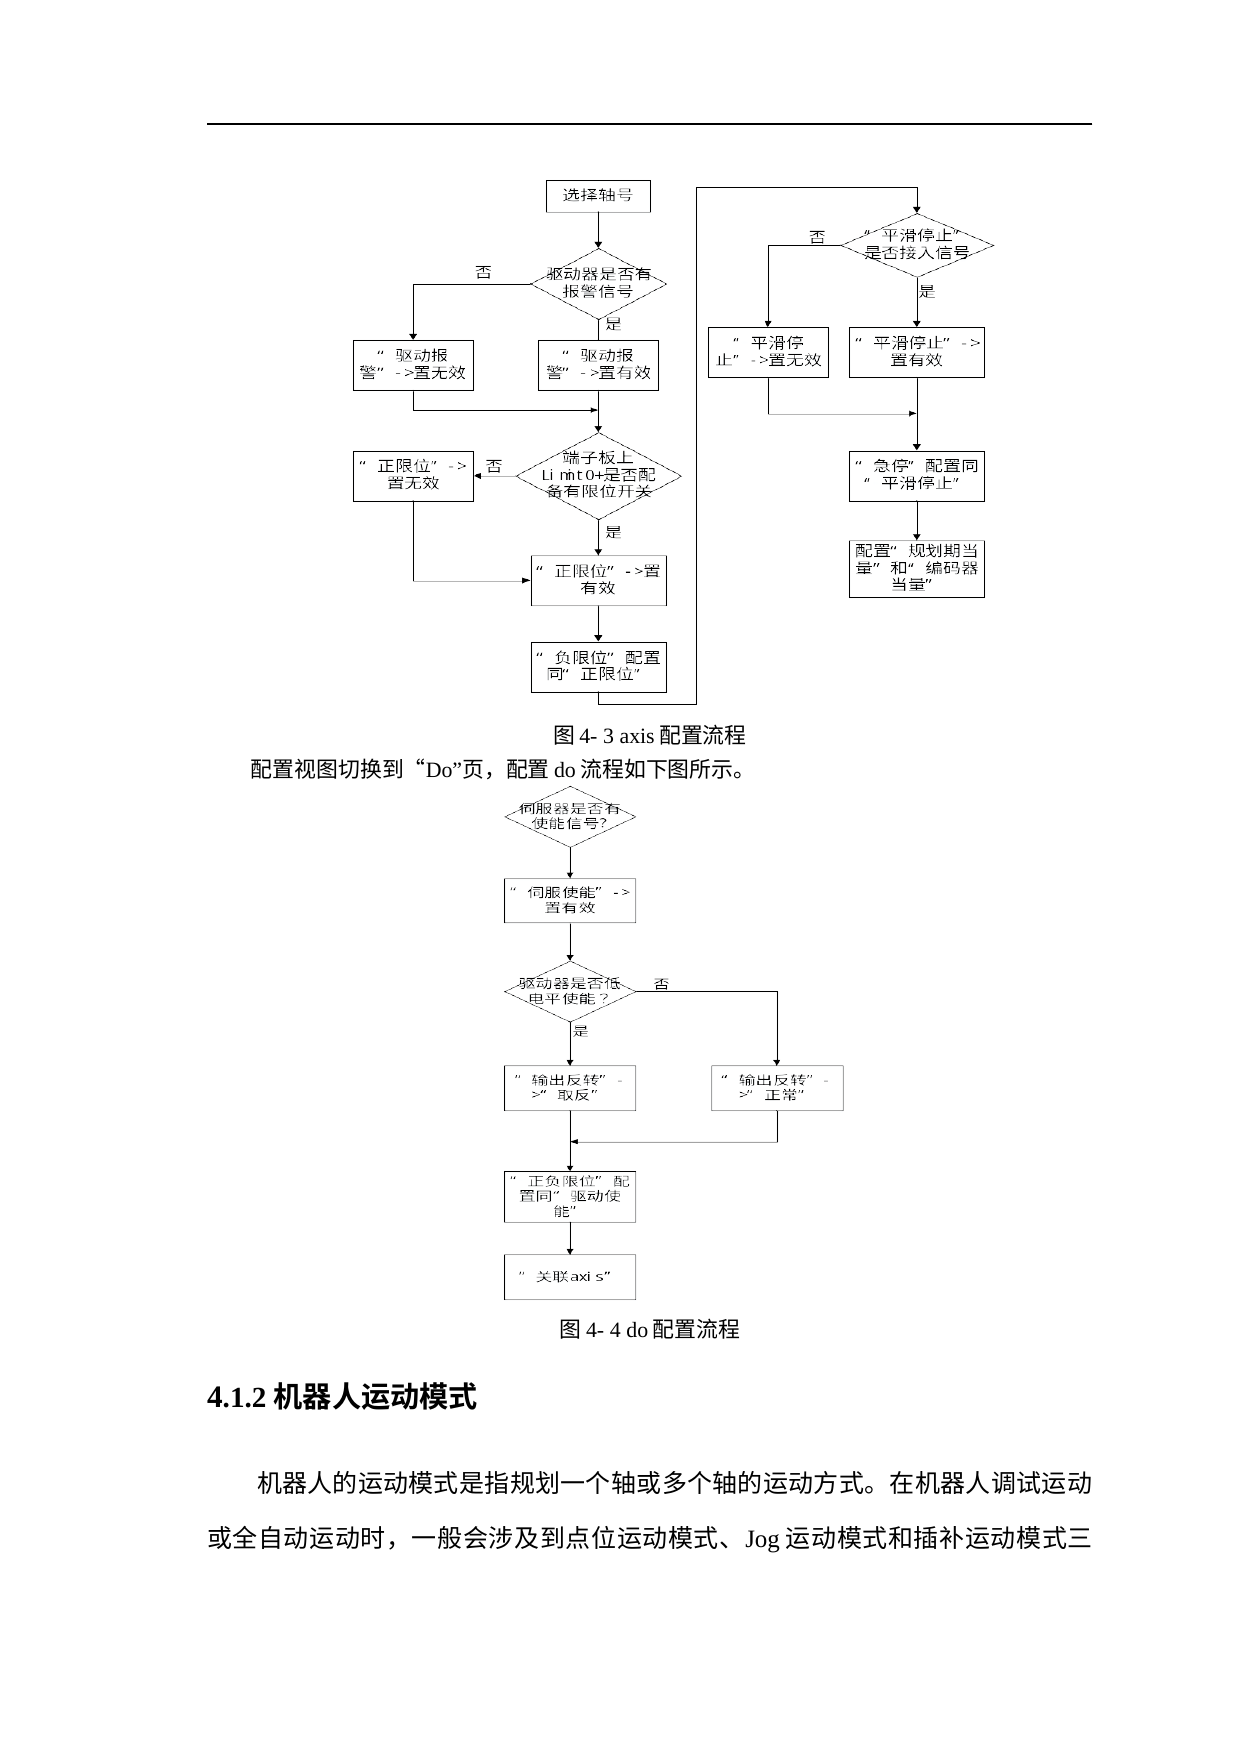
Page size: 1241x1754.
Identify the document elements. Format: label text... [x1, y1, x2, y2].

text 配置视图切换到“Do”页，配置do流程如下图所示。 [207, 752, 1092, 784]
text 图4- 4 do配置流程 [229, 1304, 1071, 1346]
subtitle 4.1.2 机器人运动模式 [207, 1373, 1092, 1415]
text 图4- 3 axis配置流程 [229, 711, 1071, 752]
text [207, 1464, 1092, 1554]
